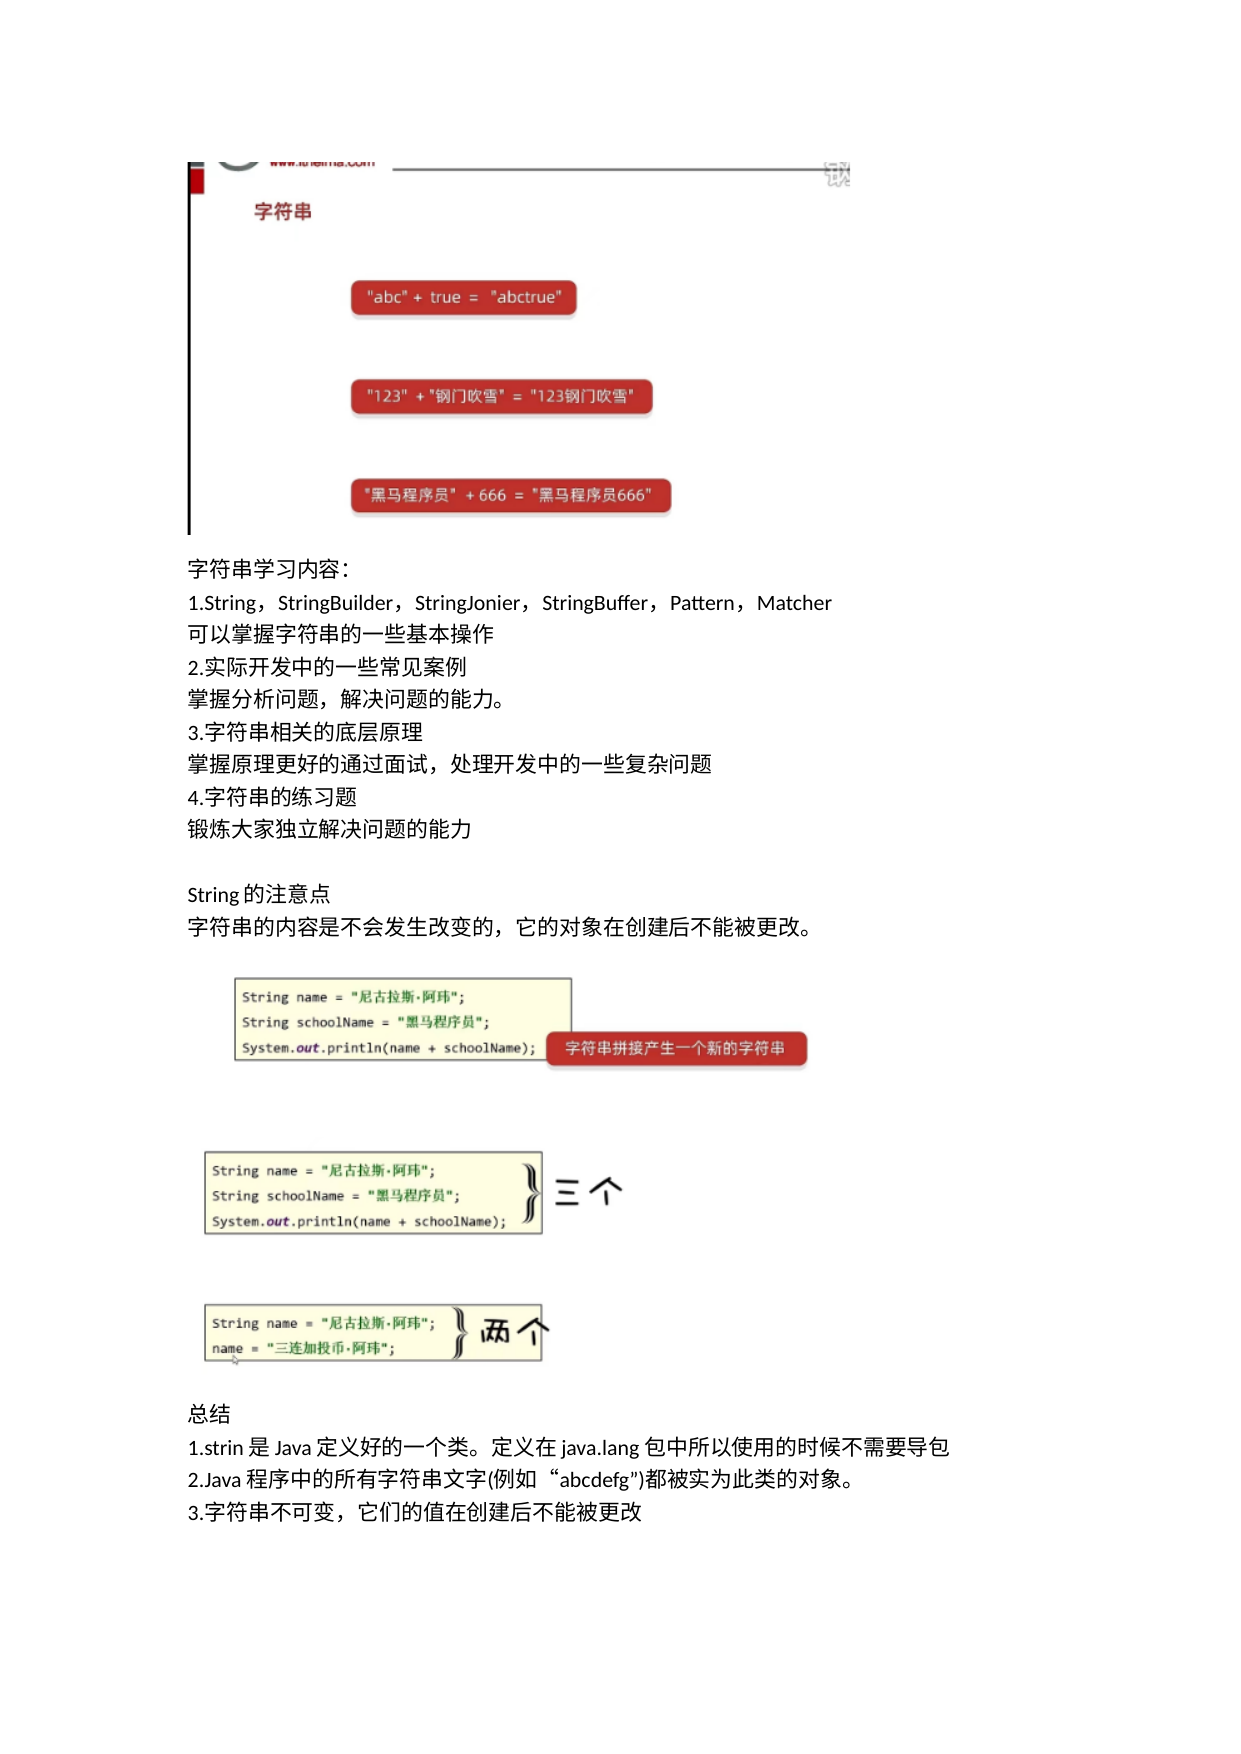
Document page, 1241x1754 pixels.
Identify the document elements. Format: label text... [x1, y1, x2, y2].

list 1.String，StringBuilder，StringJonier，StringBuffer，Pattern，Matcher [187, 584, 1053, 617]
picture [187, 162, 851, 535]
list String的注意点 [187, 877, 1053, 909]
list 3.字符串不可变，它们的值在创建后不能被更改 [187, 1494, 1053, 1527]
list 字符串的内容是不会发生改变的，它的对象在创建后不能被更改。 [187, 909, 1053, 942]
list 1.strin是Java定义好的一个类。定义在java.lang 包中所以使用的时候不需要导包 [187, 1429, 1053, 1462]
list 字符串学习内容： [187, 552, 1053, 584]
list 2.实际开发中的一些常见案例 [187, 649, 1053, 682]
list 可以掌握字符串的一些基本操作 [187, 617, 1053, 649]
list 掌握分析问题，解决问题的能力。 [187, 682, 1053, 714]
list 2.Java 程序中的所有字符串文字(例如“abcdefg”)都被实为此类的对象。 [187, 1462, 1053, 1494]
list 3.字符串相关的底层原理 [187, 714, 1053, 747]
list 锻炼大家独立解决问题的能力 [187, 812, 1053, 844]
list 掌握原理更好的通过面试，处理开发中的一些复杂问题 [187, 747, 1053, 779]
picture [187, 942, 929, 1387]
list 4.字符串的练习题 [187, 779, 1053, 812]
list 总结 [187, 1397, 1053, 1429]
